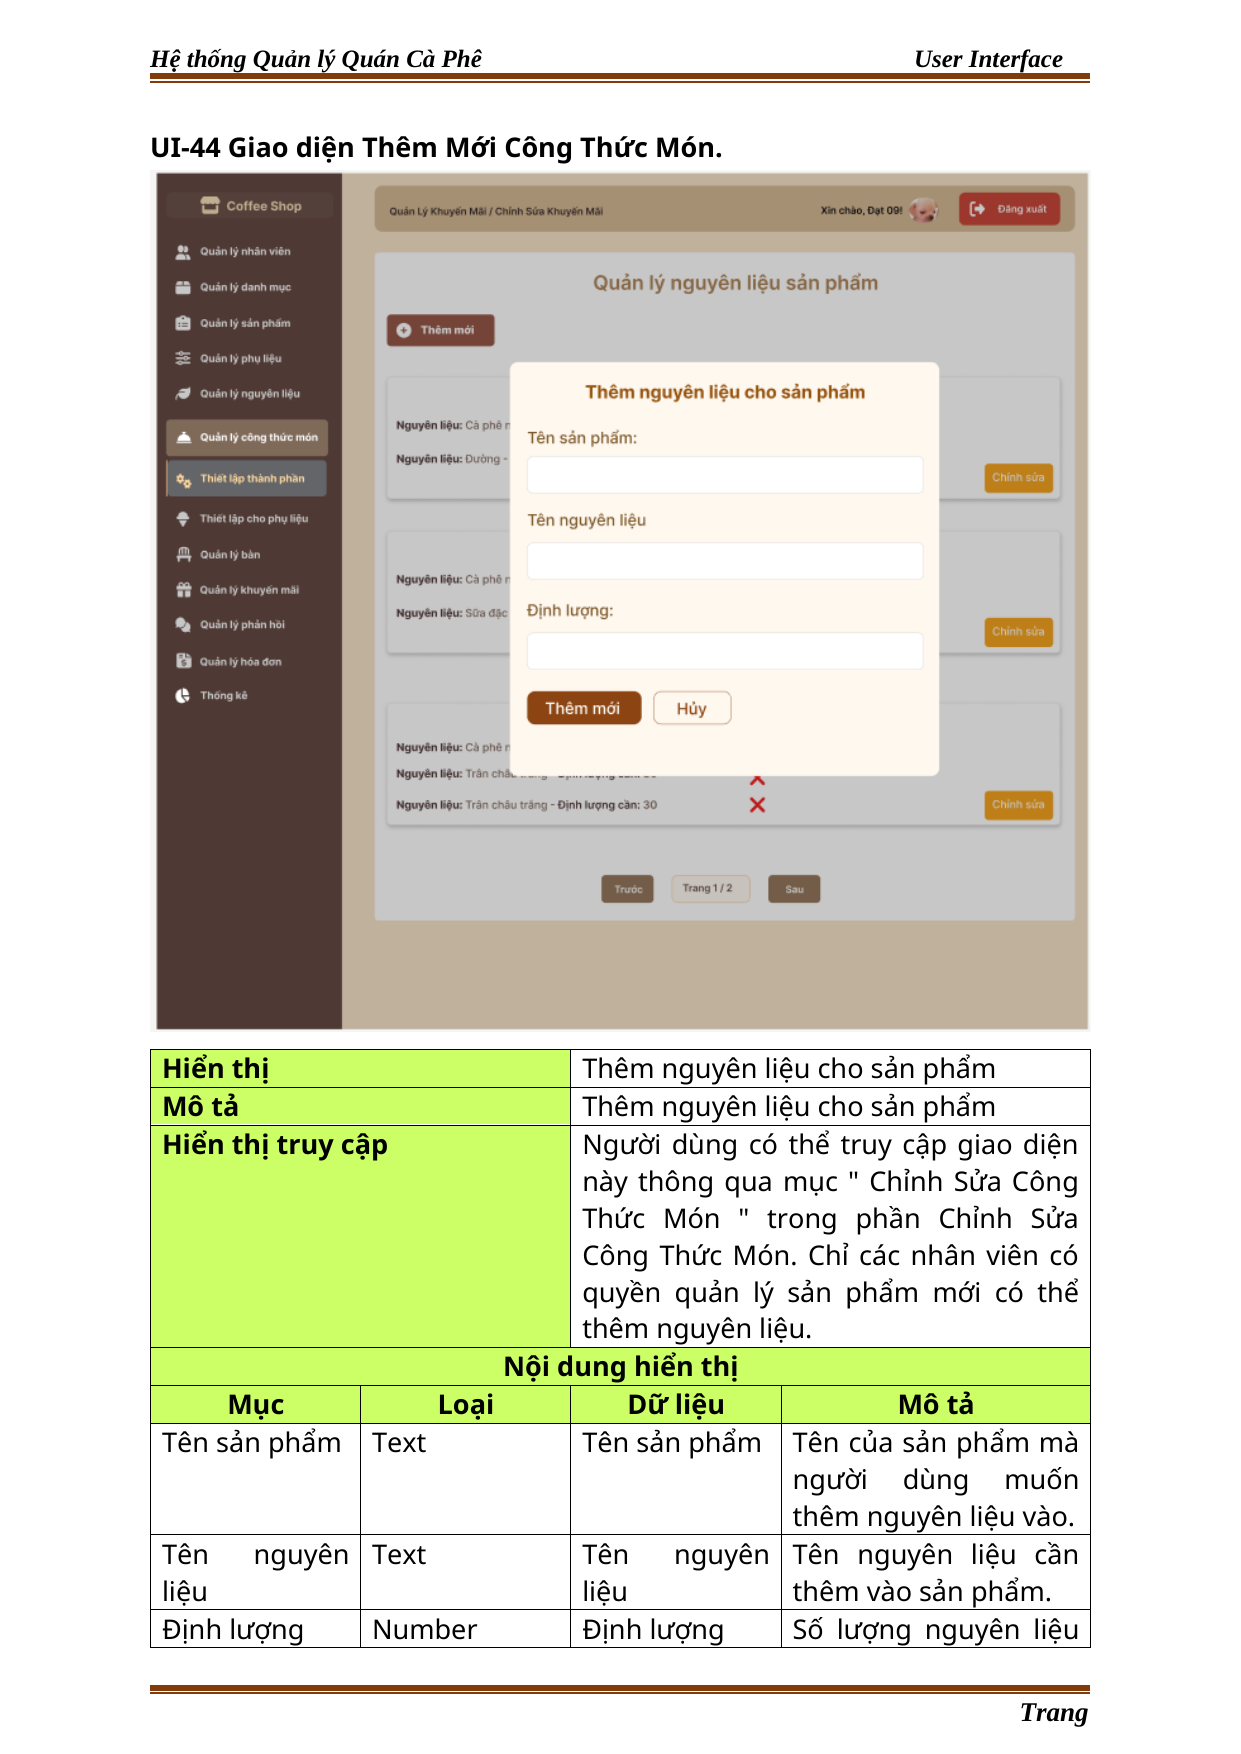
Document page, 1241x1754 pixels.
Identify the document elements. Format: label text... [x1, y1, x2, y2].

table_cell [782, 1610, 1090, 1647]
list UI-44 Giao diện Thêm Mới Công Thức Món. [150, 128, 1090, 165]
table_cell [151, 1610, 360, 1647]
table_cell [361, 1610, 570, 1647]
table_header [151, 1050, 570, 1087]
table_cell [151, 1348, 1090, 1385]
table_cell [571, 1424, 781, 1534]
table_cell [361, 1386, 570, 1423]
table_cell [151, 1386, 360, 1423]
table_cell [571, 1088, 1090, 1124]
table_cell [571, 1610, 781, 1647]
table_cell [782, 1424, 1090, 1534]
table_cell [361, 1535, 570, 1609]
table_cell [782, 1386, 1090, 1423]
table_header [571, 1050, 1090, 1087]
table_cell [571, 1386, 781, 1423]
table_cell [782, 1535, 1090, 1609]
picture [150, 170, 1091, 1032]
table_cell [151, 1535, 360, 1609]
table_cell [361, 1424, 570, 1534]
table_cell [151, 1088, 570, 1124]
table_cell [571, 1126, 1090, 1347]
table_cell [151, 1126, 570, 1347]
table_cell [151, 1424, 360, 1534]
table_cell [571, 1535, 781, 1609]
